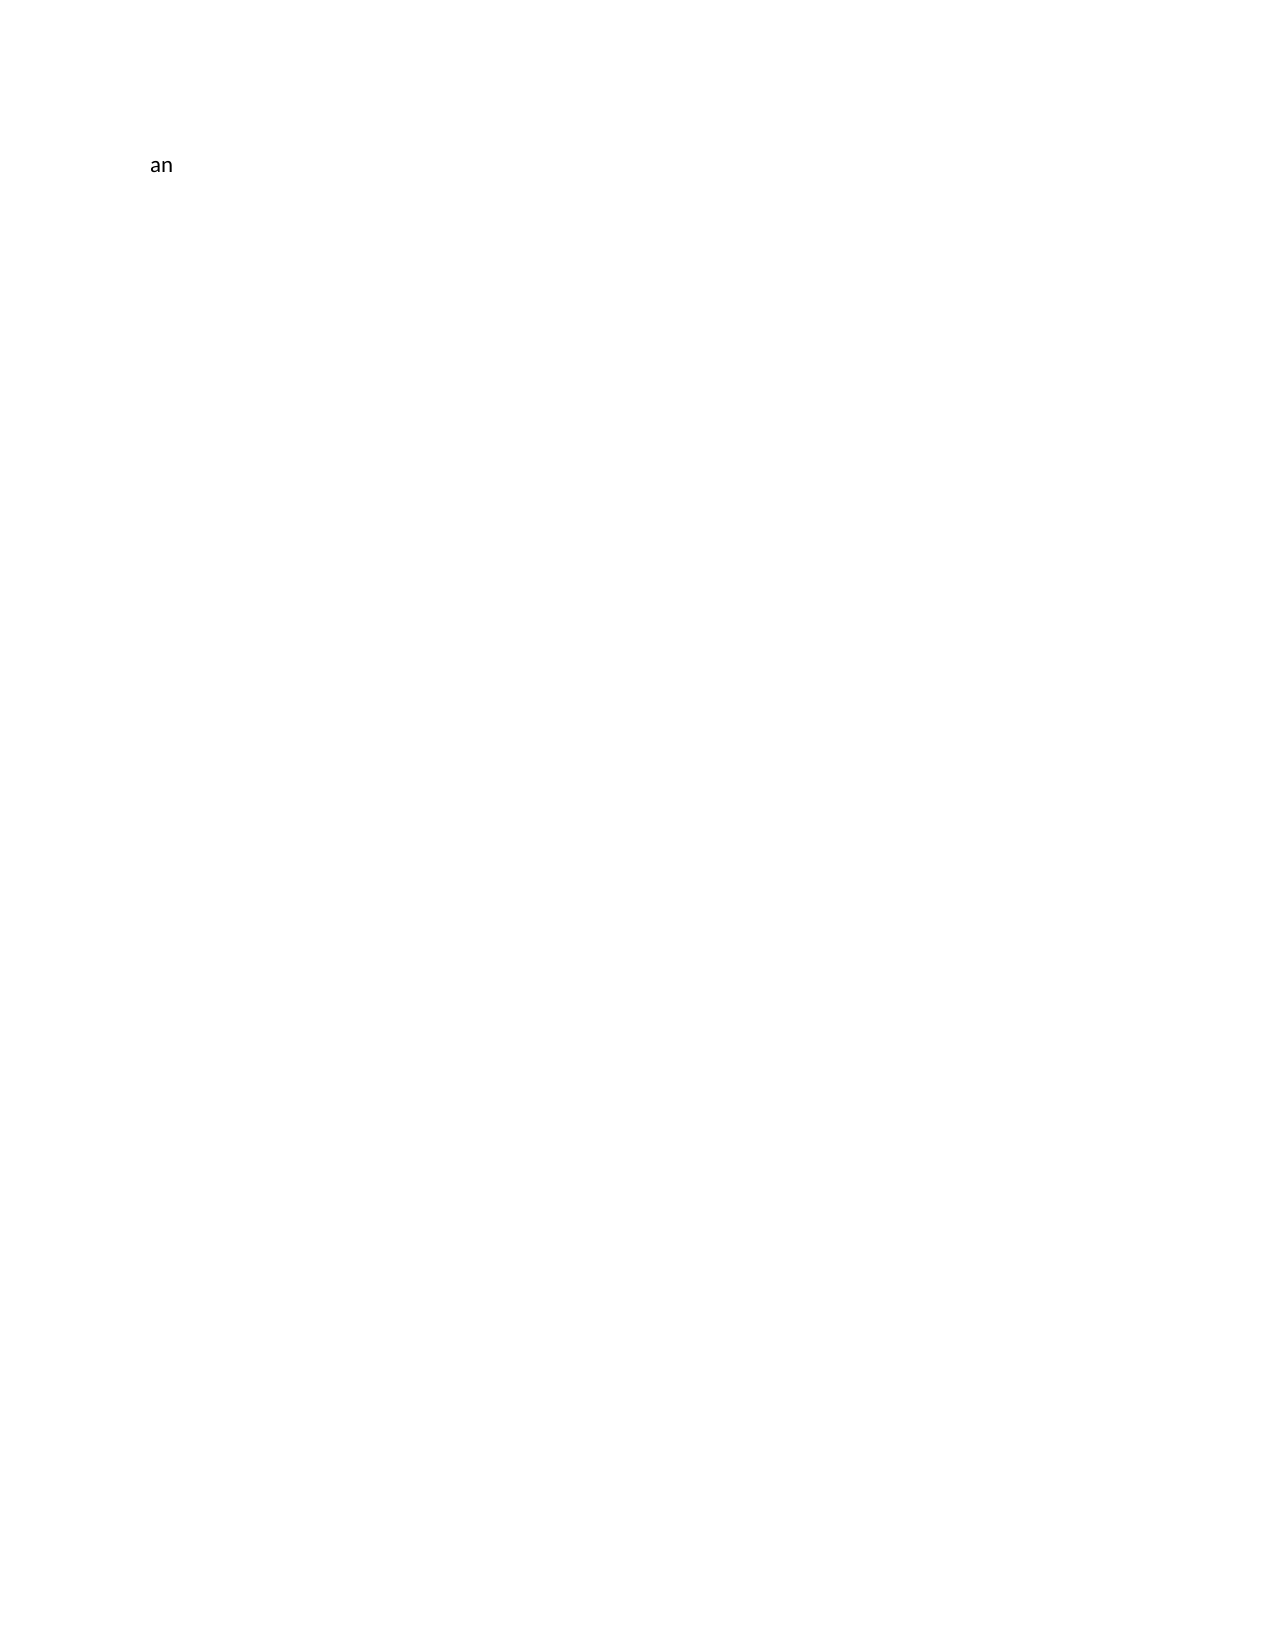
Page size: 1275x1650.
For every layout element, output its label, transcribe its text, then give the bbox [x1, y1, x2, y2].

text an [150, 150, 1125, 178]
